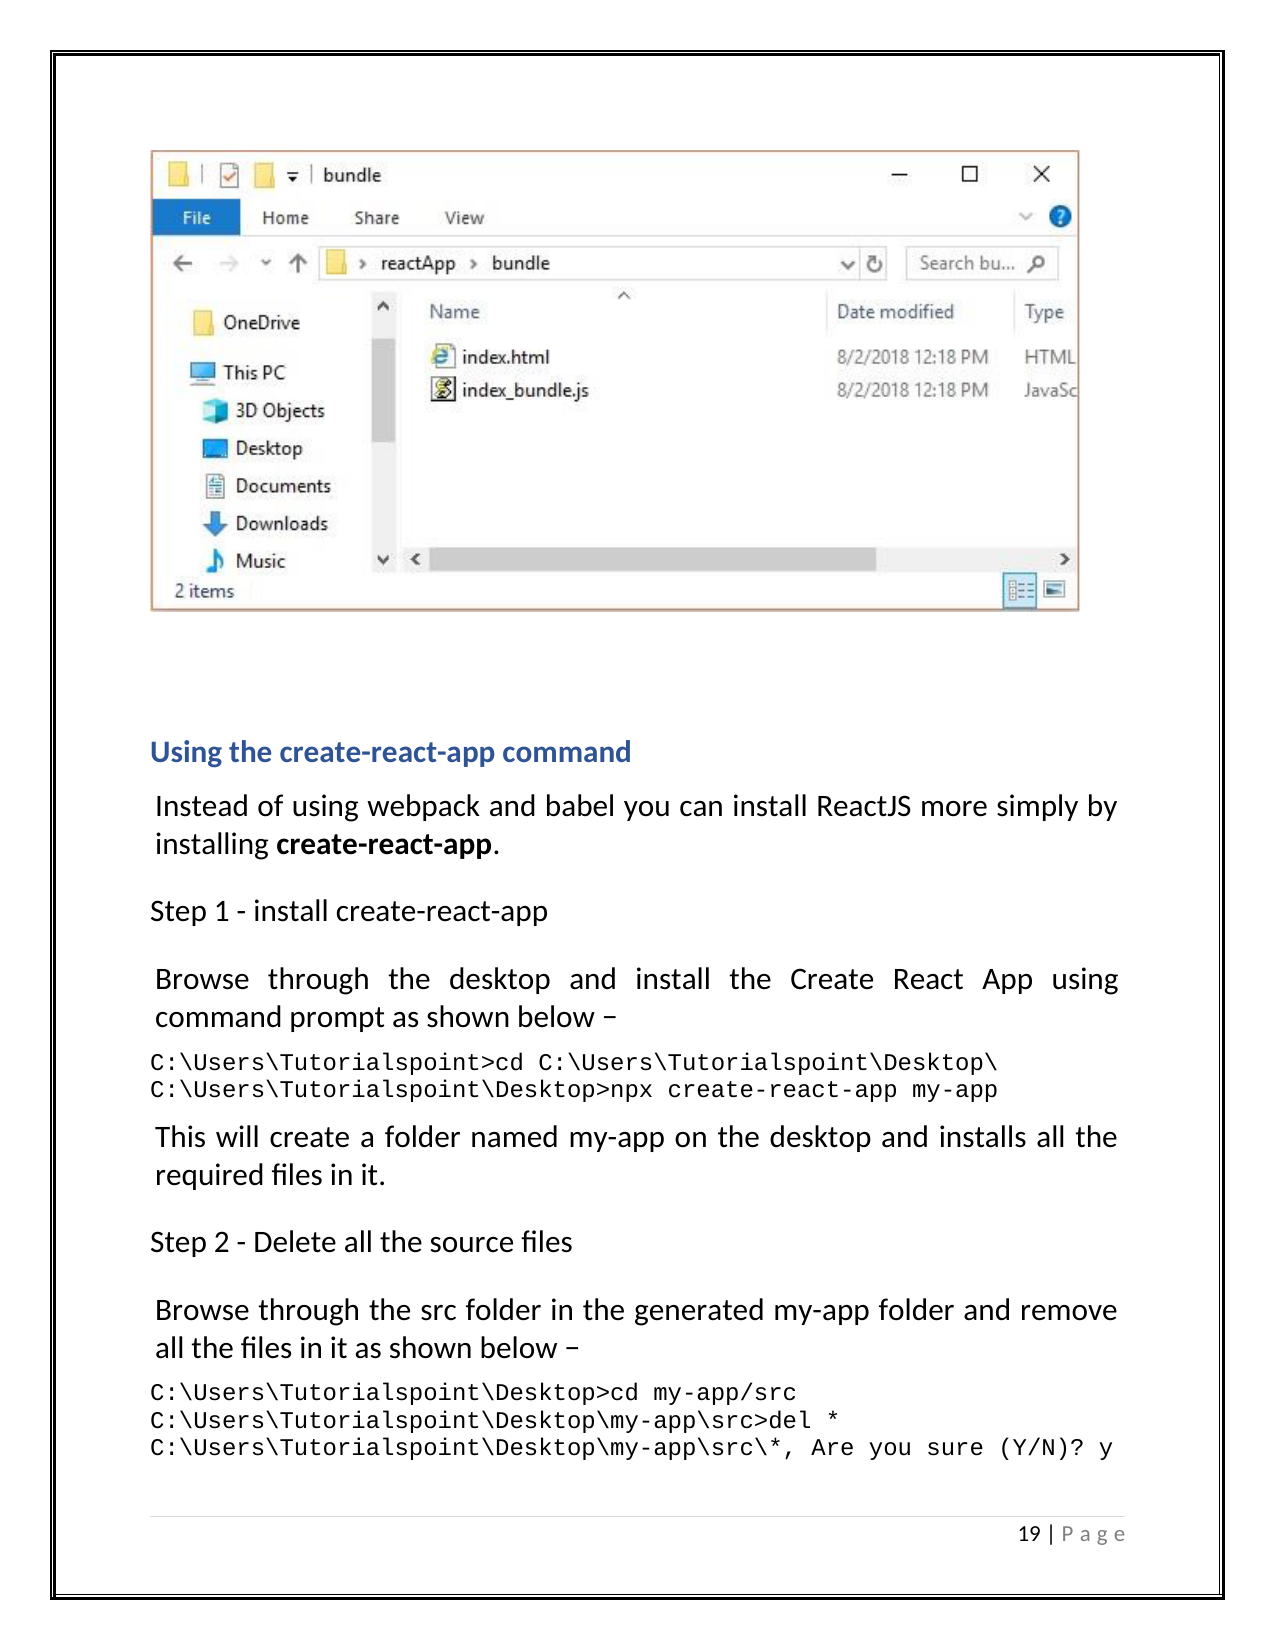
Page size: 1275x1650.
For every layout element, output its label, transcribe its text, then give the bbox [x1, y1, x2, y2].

subtitle Step 1 - install create-react-app [150, 891, 1125, 929]
text C:\Users\Tutorialspoint\Desktop>npx create-react-app my-app [150, 1077, 1125, 1104]
text Browse through the desktop and install the Create React App using command prompt as shown below − [155, 959, 1120, 1035]
subtitle Step 2 - Delete all the source files [150, 1222, 1125, 1260]
text Browse through the src folder in the generated my-app folder and remove all the files in it as shown below − [155, 1289, 1120, 1366]
picture [150, 150, 1081, 612]
text Instead of using webpack and babel you can install ReactJS more simply by installing create-react-app. [155, 786, 1120, 862]
text C:\Users\Tutorialspoint\Desktop\my-app\src\*, Are you sure (Y/N)? y [150, 1435, 1125, 1462]
text C:\Users\Tutorialspoint\Desktop\my-app\src>del * [150, 1408, 1125, 1435]
subtitle Using the create-react-app command [150, 732, 1125, 771]
text C:\Users\Tutorialspoint>cd C:\Users\Tutorialspoint\Desktop\ [150, 1050, 1125, 1077]
text C:\Users\Tutorialspoint\Desktop>cd my-app/src [150, 1381, 1125, 1408]
text This will create a folder named my-app on the desktop and installs all the required files in it. [155, 1117, 1120, 1193]
